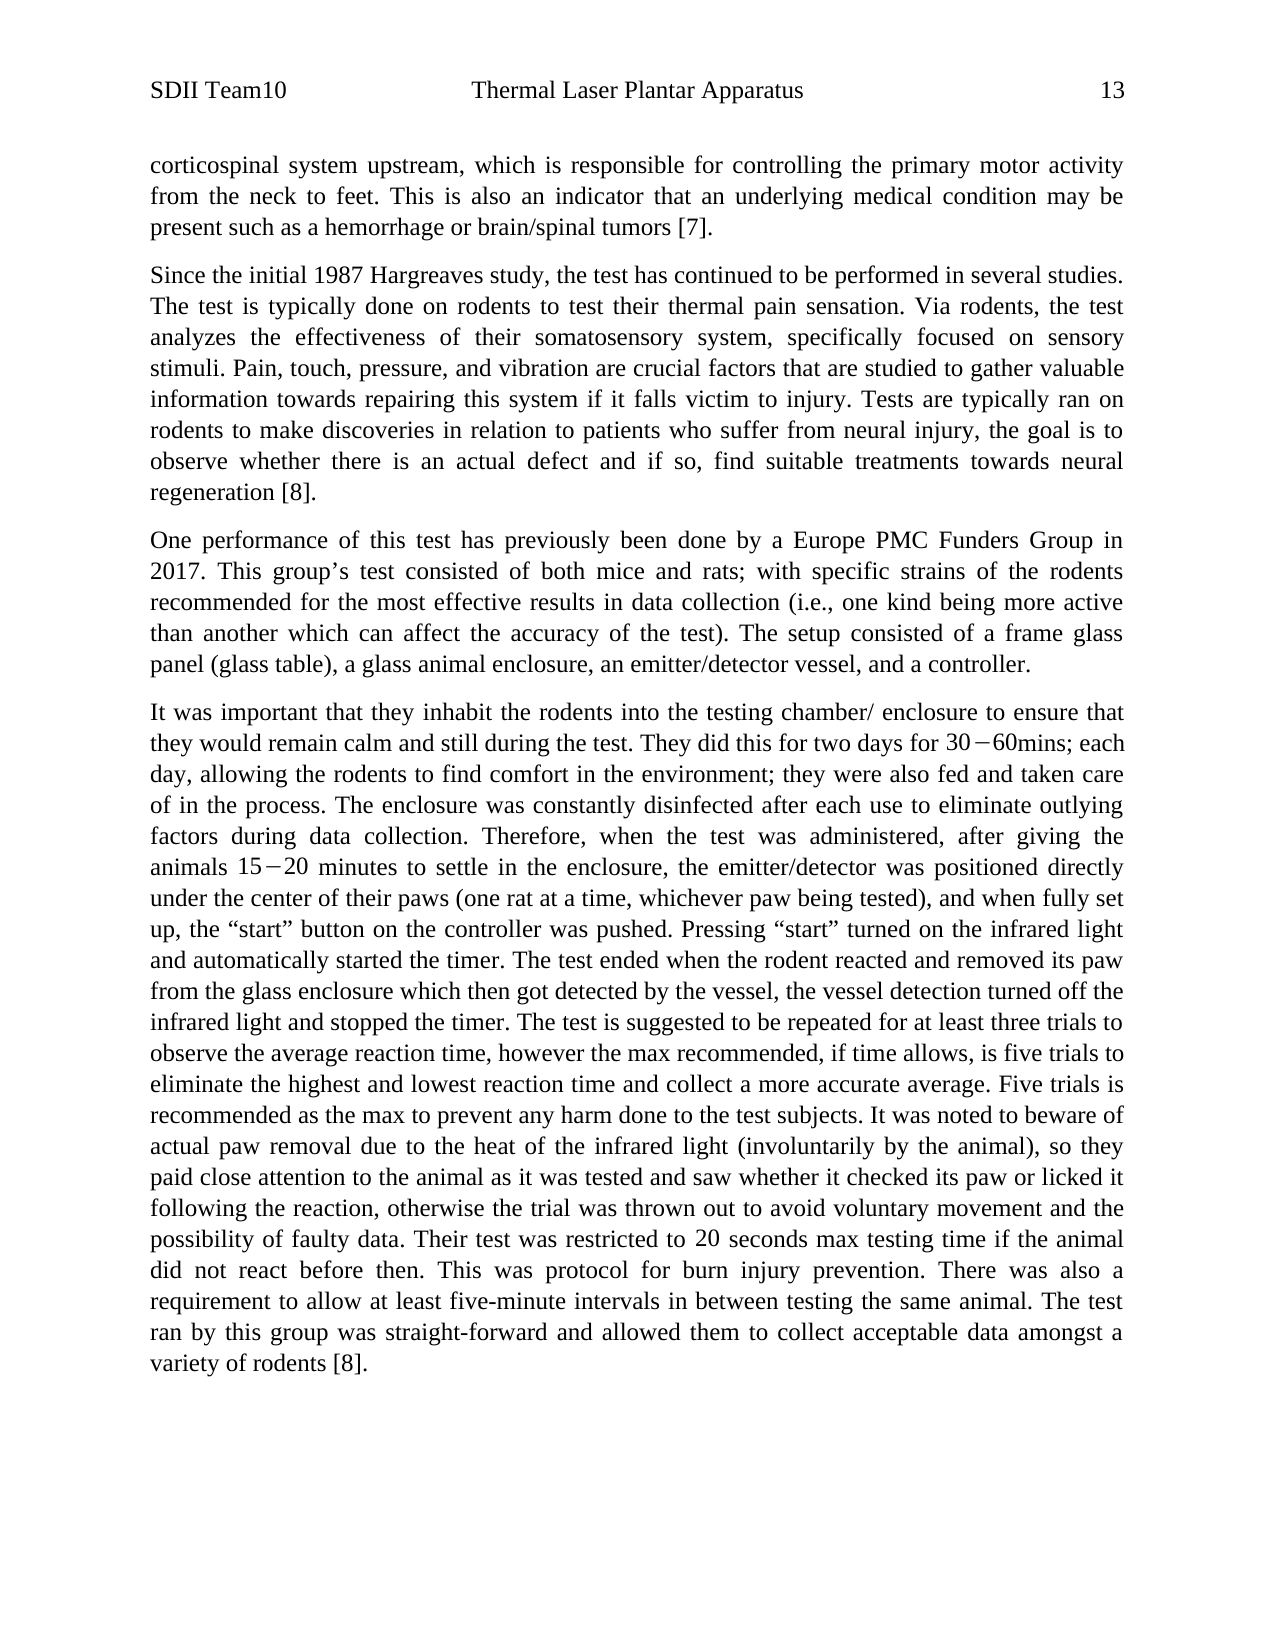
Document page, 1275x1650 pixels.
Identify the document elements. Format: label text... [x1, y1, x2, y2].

text It was important that they inhabit the rodents into the testing chamber/ enclosure to ensure that they would remain calm and still during the test. They did this for two days for mins; each day, allowing the rodents to find comfort in the environment; they were also fed and taken care of in the process. The enclosure was constantly disinfected after each use to eliminate outlying factors during data collection. Therefore, when the test was administered, after giving the animals minutes to settle in the enclosure, the emitter/detector was positioned directly under the center of their paws (one rat at a time, whichever paw being tested), and when fully set up, the “start” button on the controller was pushed. Pressing “start” turned on the infrared light and automatically started the timer. The test ended when the rodent reacted and removed its paw from the glass enclosure which then got detected by the vessel, the vessel detection turned off the infrared light and stopped the timer. The test is suggested to be repeated for at least three trials to observe the average reaction time, however the max recommended, if time allows, is five trials to eliminate the highest and lowest reaction time and collect a more accurate average. Five trials is recommended as the max to prevent any harm done to the test subjects. It was noted to beware of actual paw removal due to the heat of the infrared light (involuntarily by the animal), so they paid close attention to the animal as it was tested and saw whether it checked its paw or licked it following the reaction, otherwise the trial was thrown out to avoid voluntary movement and the possibility of faulty data. Their test was restricted to seconds max testing time if the animal did not react before then. This was protocol for burn injury prevention. There was also a requirement to allow at least five-minute intervals in between testing the same animal. The test ran by this group was straight-forward and allowed them to collect acceptable data amongst a variety of rodents . [150, 697, 1125, 1377]
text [150, 150, 1125, 241]
text Since the initial 1987 Hargreaves study, the test has continued to be performed in several studies. The test is typically done on rodents to test their thermal pain sensation. Via rodents, the test analyzes the effectiveness of their somatosensory system, specifically focused on sensory stimuli. Pain, touch, pressure, and vibration are crucial factors that are studied to gather valuable information towards repairing this system if it falls victim to injury. Tests are typically ran on rodents to make discoveries in relation to patients who suffer from neural injury, the goal is to observe whether there is an actual defect and if so, find suitable treatments towards neural regeneration . [150, 260, 1125, 506]
text One performance of this test has previously been done by a Europe PMC Funders Group in 2017. This group’s test consisted of both mice and rats; with specific strains of the rodents recommended for the most effective results in data collection (i.e., one kind being more active than another which can affect the accuracy of the test). The setup consisted of a frame glass panel (glass table), a glass animal enclosure, an emitter/detector vessel, and a controller. [150, 525, 1125, 678]
